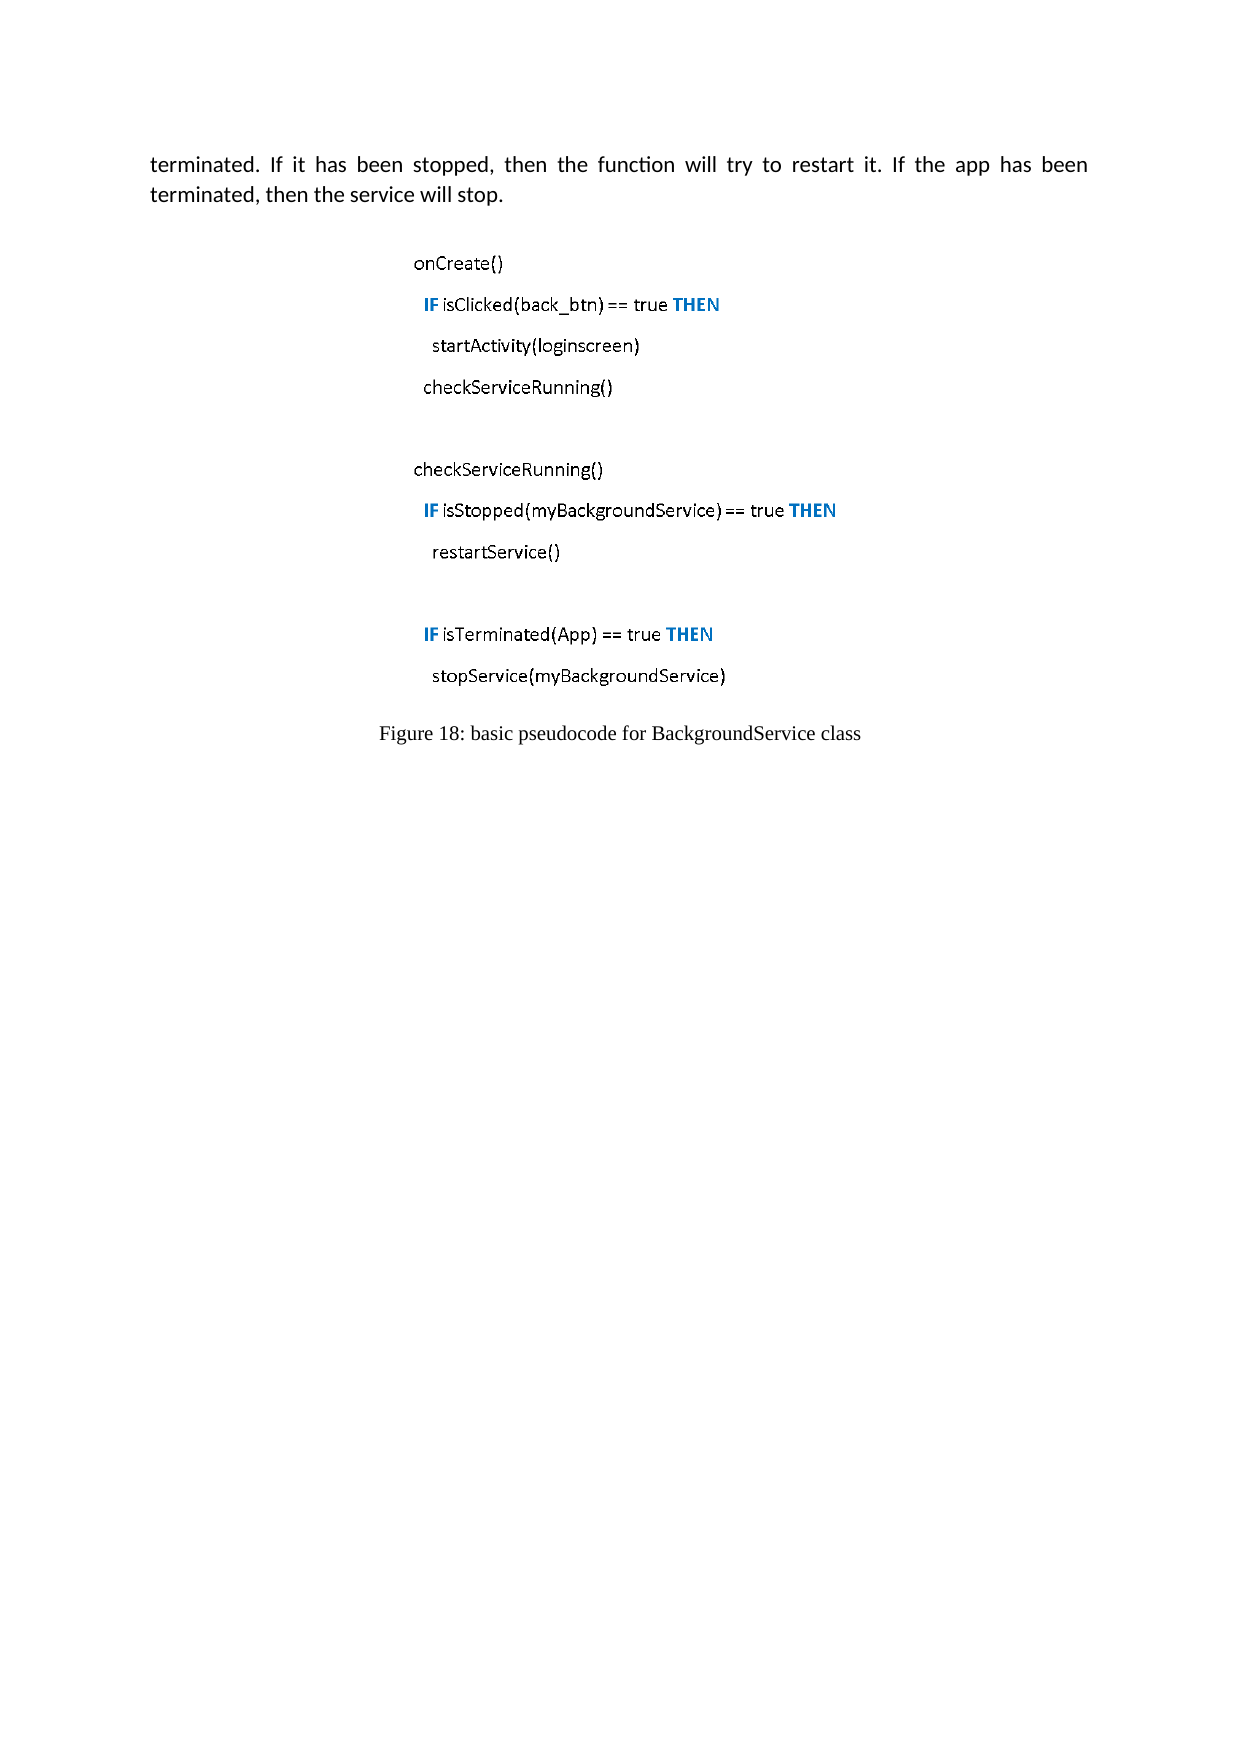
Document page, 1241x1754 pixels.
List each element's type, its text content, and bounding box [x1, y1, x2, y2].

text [150, 150, 1090, 208]
picture [393, 230, 859, 699]
text Figure 18: basic pseudocode for BackgroundService class [150, 721, 1090, 745]
